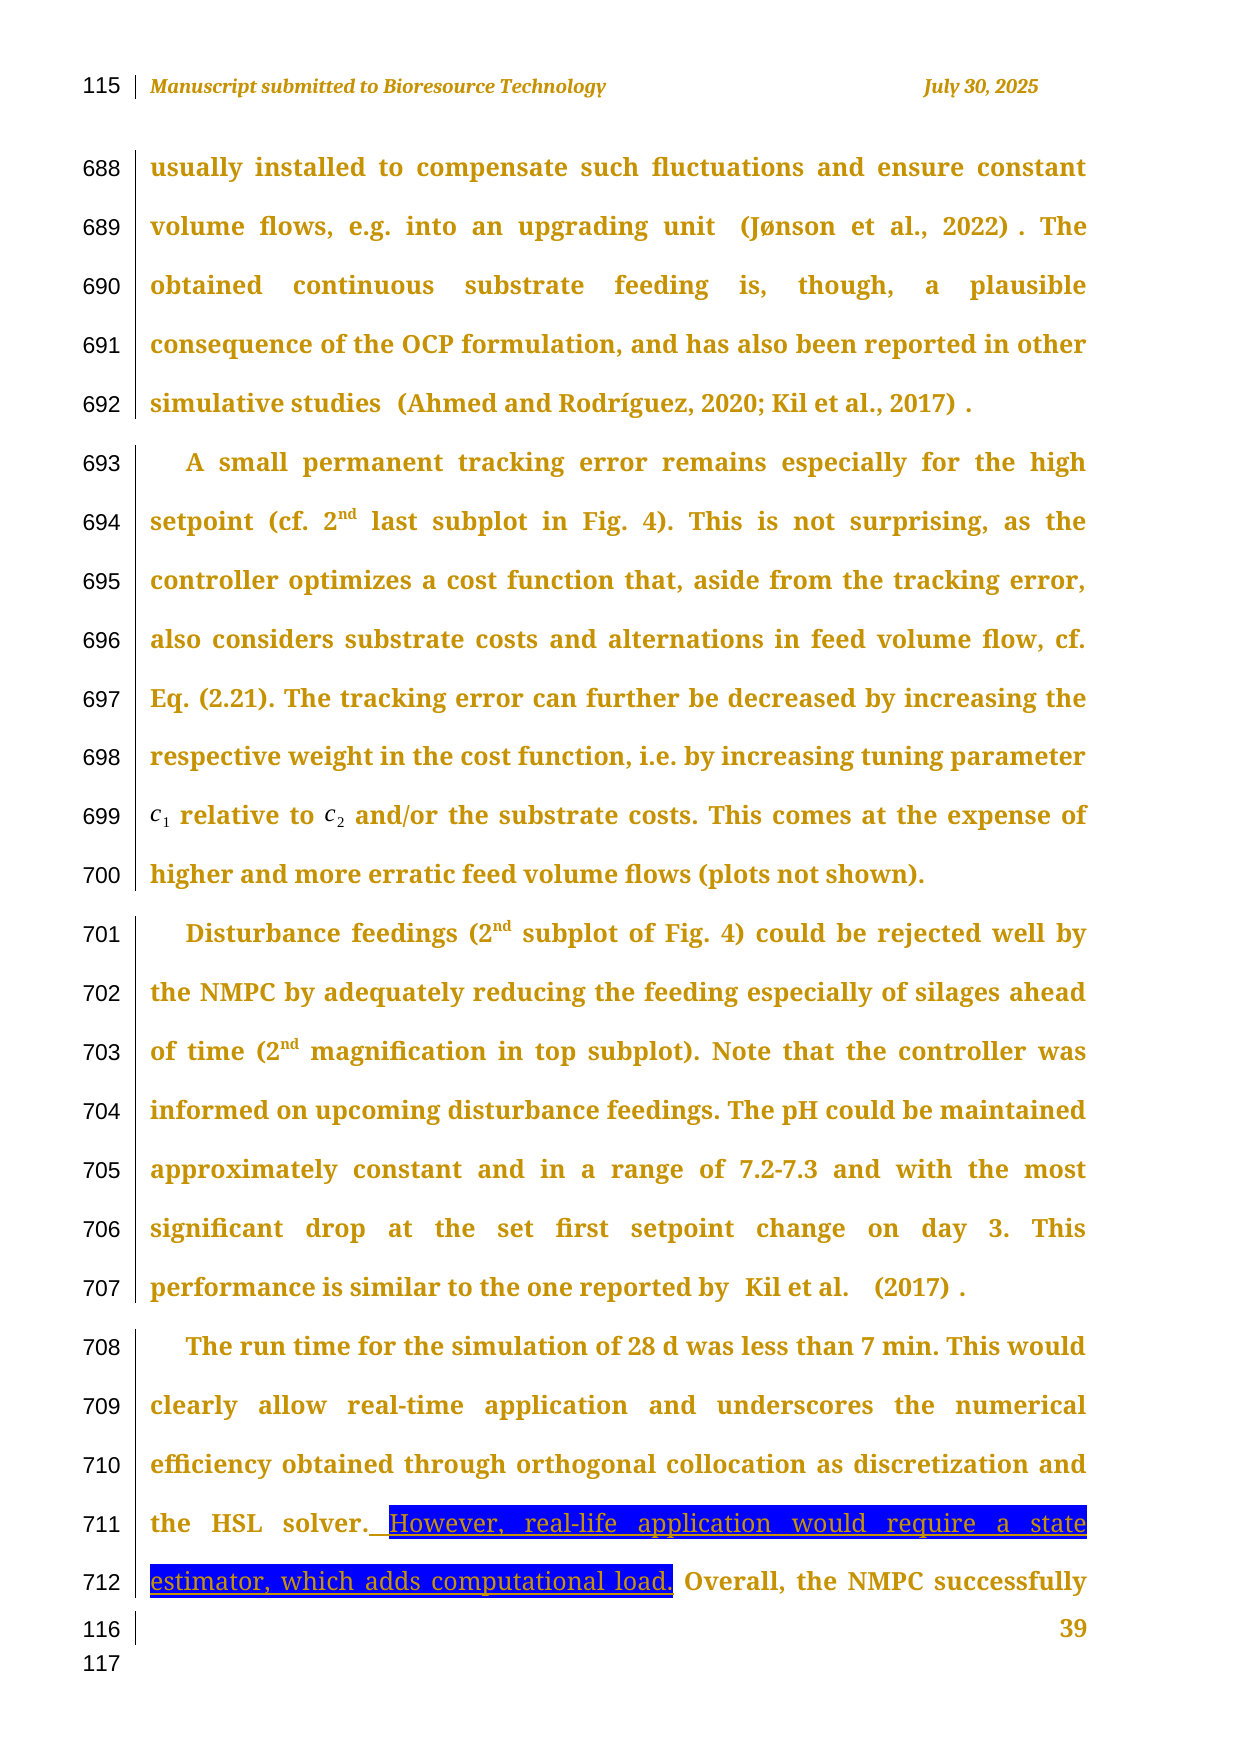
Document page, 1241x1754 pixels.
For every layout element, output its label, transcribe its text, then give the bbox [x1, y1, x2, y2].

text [150, 1329, 1087, 1598]
text Disturbance feedings (2nd subplot of Fig. 4) could be rejected well by the NMPC by adequately reducing the feeding especially of silages ahead of time (2nd magnification in top subplot). Note that the controller was informed on upcoming disturbance feedings. The pH could be maintained approximately constant and in a range of 7.2-7.3 and with the most significant drop at the set first setpoint change on day 3. This performance is similar to the one reported by . [150, 916, 1087, 1303]
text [150, 150, 1087, 419]
text A small permanent tracking error remains especially for the high setpoint (cf. 2nd last subplot in Fig. 4). This is not surprising, as the controller optimizes a cost function that, aside from the tracking error, also considers substrate costs and alternations in feed volume flow, cf. Eq. . The tracking error can further be decreased by increasing the respective weight in the cost function, i.e. by increasing tuning parameter relative to and/or the substrate costs. This comes at the expense of higher and more erratic feed volume flows (plots not shown). [150, 445, 1087, 891]
